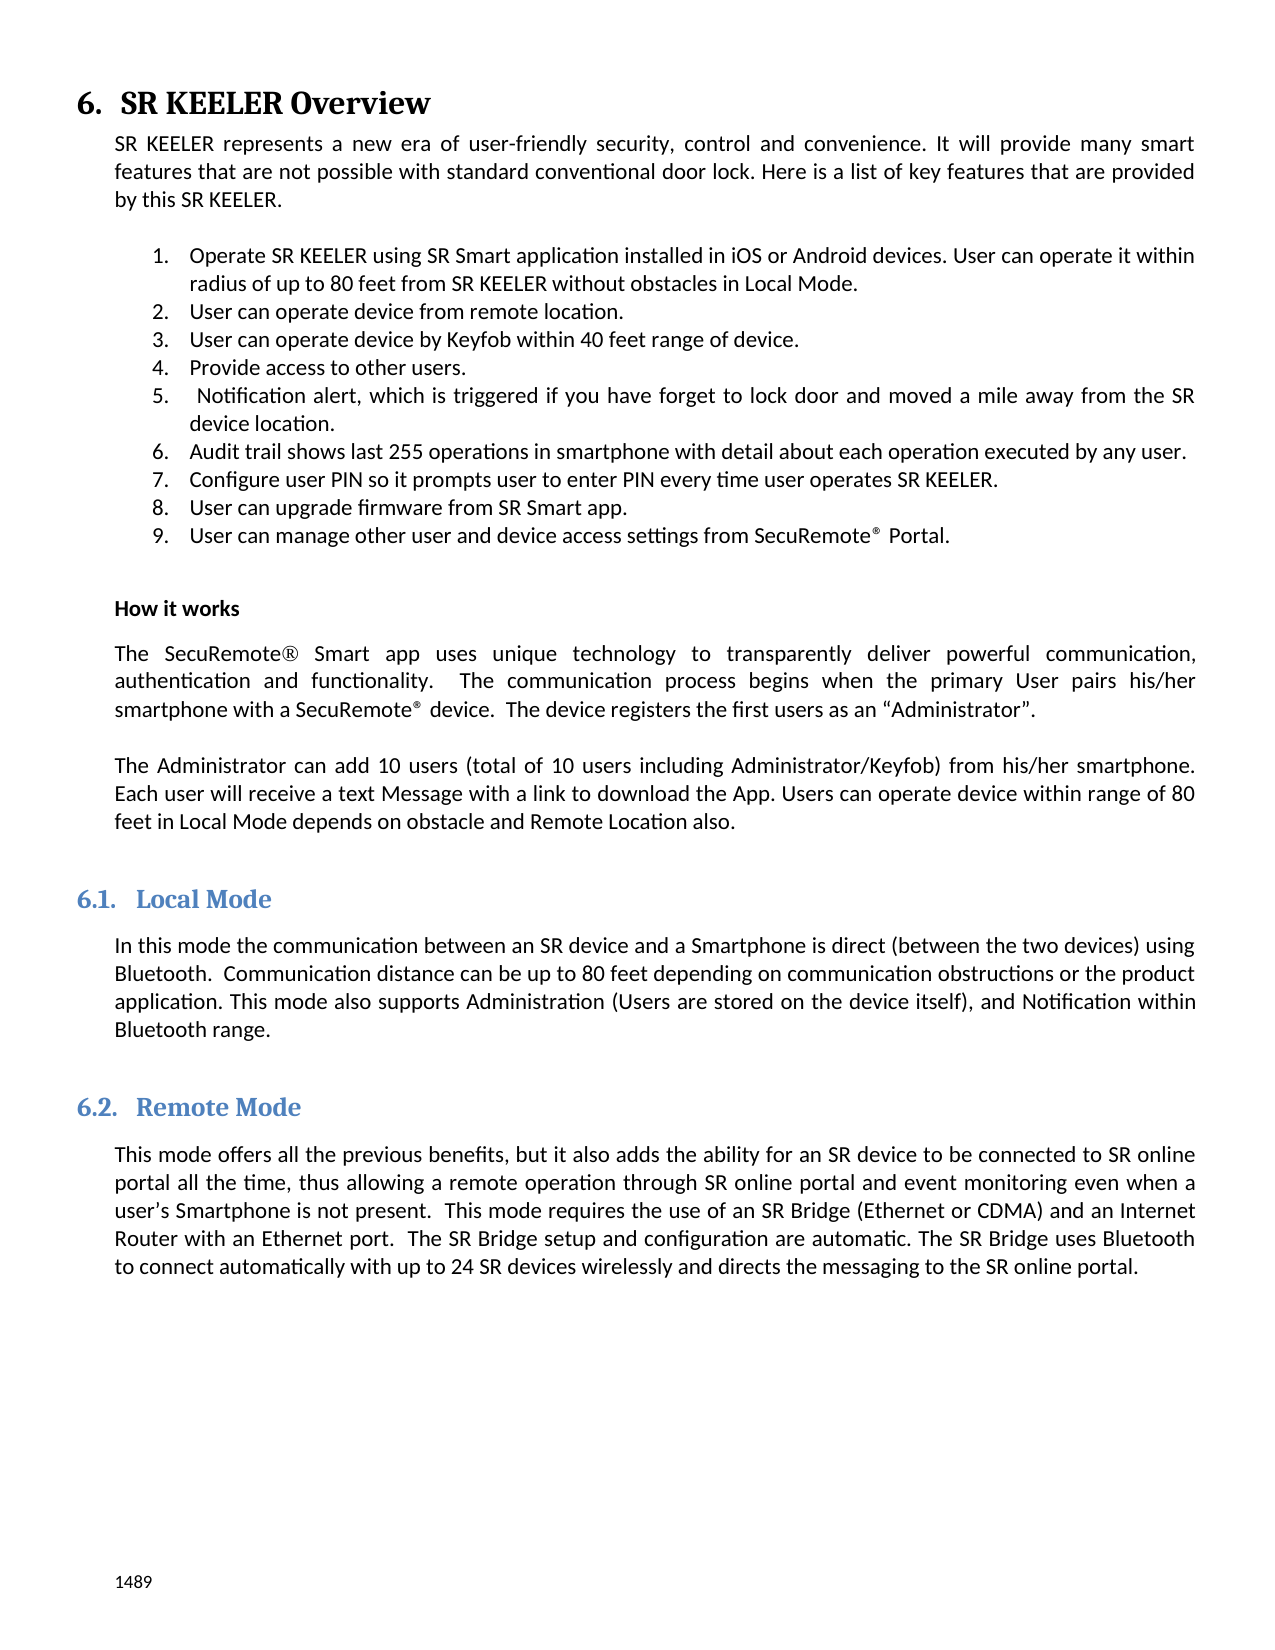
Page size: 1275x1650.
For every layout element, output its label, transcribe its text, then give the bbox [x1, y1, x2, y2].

subtitle Remote Mode [77, 1092, 1198, 1123]
list User can upgrade firmware from SR Smart app. [152, 493, 1198, 521]
list The Administrator can add 10 users (total of 10 users including Administrator/Keyfob) from his/her smartphone. Each user will receive a text Message with a link to download the App. Users can operate device within range of 80 feet in Local Mode depends on obstacle and Remote Location also. [114, 751, 1198, 835]
text How it works [114, 594, 1198, 622]
list User can operate device by Keyfob within 40 feet range of device. [152, 325, 1198, 353]
subtitle SR KEELER Overview [77, 84, 1198, 123]
list Configure user PIN so it prompts user to enter PIN every time user operates SR KEELER. [152, 465, 1198, 493]
list The SecuRemote® Smart app uses unique technology to transparently deliver powerful communication, authentication and functionality. The communication process begins when the primary User pairs his/her smartphone with a SecuRemote® device. The device registers the first users as an “Administrator”. [114, 639, 1198, 723]
list Provide access to other users. [152, 353, 1198, 381]
list Audit trail shows last 255 operations in smartphone with detail about each operation executed by any user. [152, 437, 1198, 465]
list User can manage other user and device access settings from SecuRemote® Portal. [152, 521, 1198, 549]
list This mode offers all the previous benefits, but it also adds the ability for an SR device to be connected to SR online portal all the time, thus allowing a remote operation through SR online portal and event monitoring even when a user’s Smartphone is not present. This mode requires the use of an SR Bridge (Ethernet or CDMA) and an Internet Router with an Ethernet port. The SR Bridge setup and configuration are automatic. The SR Bridge uses Bluetooth to connect automatically with up to 24 SR devices wirelessly and directs the messaging to the SR online portal. [114, 1140, 1198, 1280]
list In this mode the communication between an SR device and a Smartphone is direct (between the two devices) using Bluetooth. Communication distance can be up to 80 feet depending on communication obstructions or the product application. This mode also supports Administration (Users are stored on the device itself), and Notification within Bluetooth range. [114, 931, 1198, 1043]
subtitle Local Mode [77, 884, 1198, 915]
list User can operate device from remote location. [152, 297, 1198, 325]
list Operate SR KEELER using SR Smart application installed in iOS or Android devices. User can operate it within radius of up to 80 feet from SR KEELER without obstacles in Local Mode. [152, 241, 1198, 297]
list Notification alert, which is triggered if you have forget to lock door and moved a mile away from the SR device location. [152, 381, 1198, 437]
list SR KEELER represents a new era of user-friendly security, control and convenience. It will provide many smart features that are not possible with standard conventional door lock. Here is a list of key features that are provided by this SR KEELER. [114, 129, 1198, 213]
